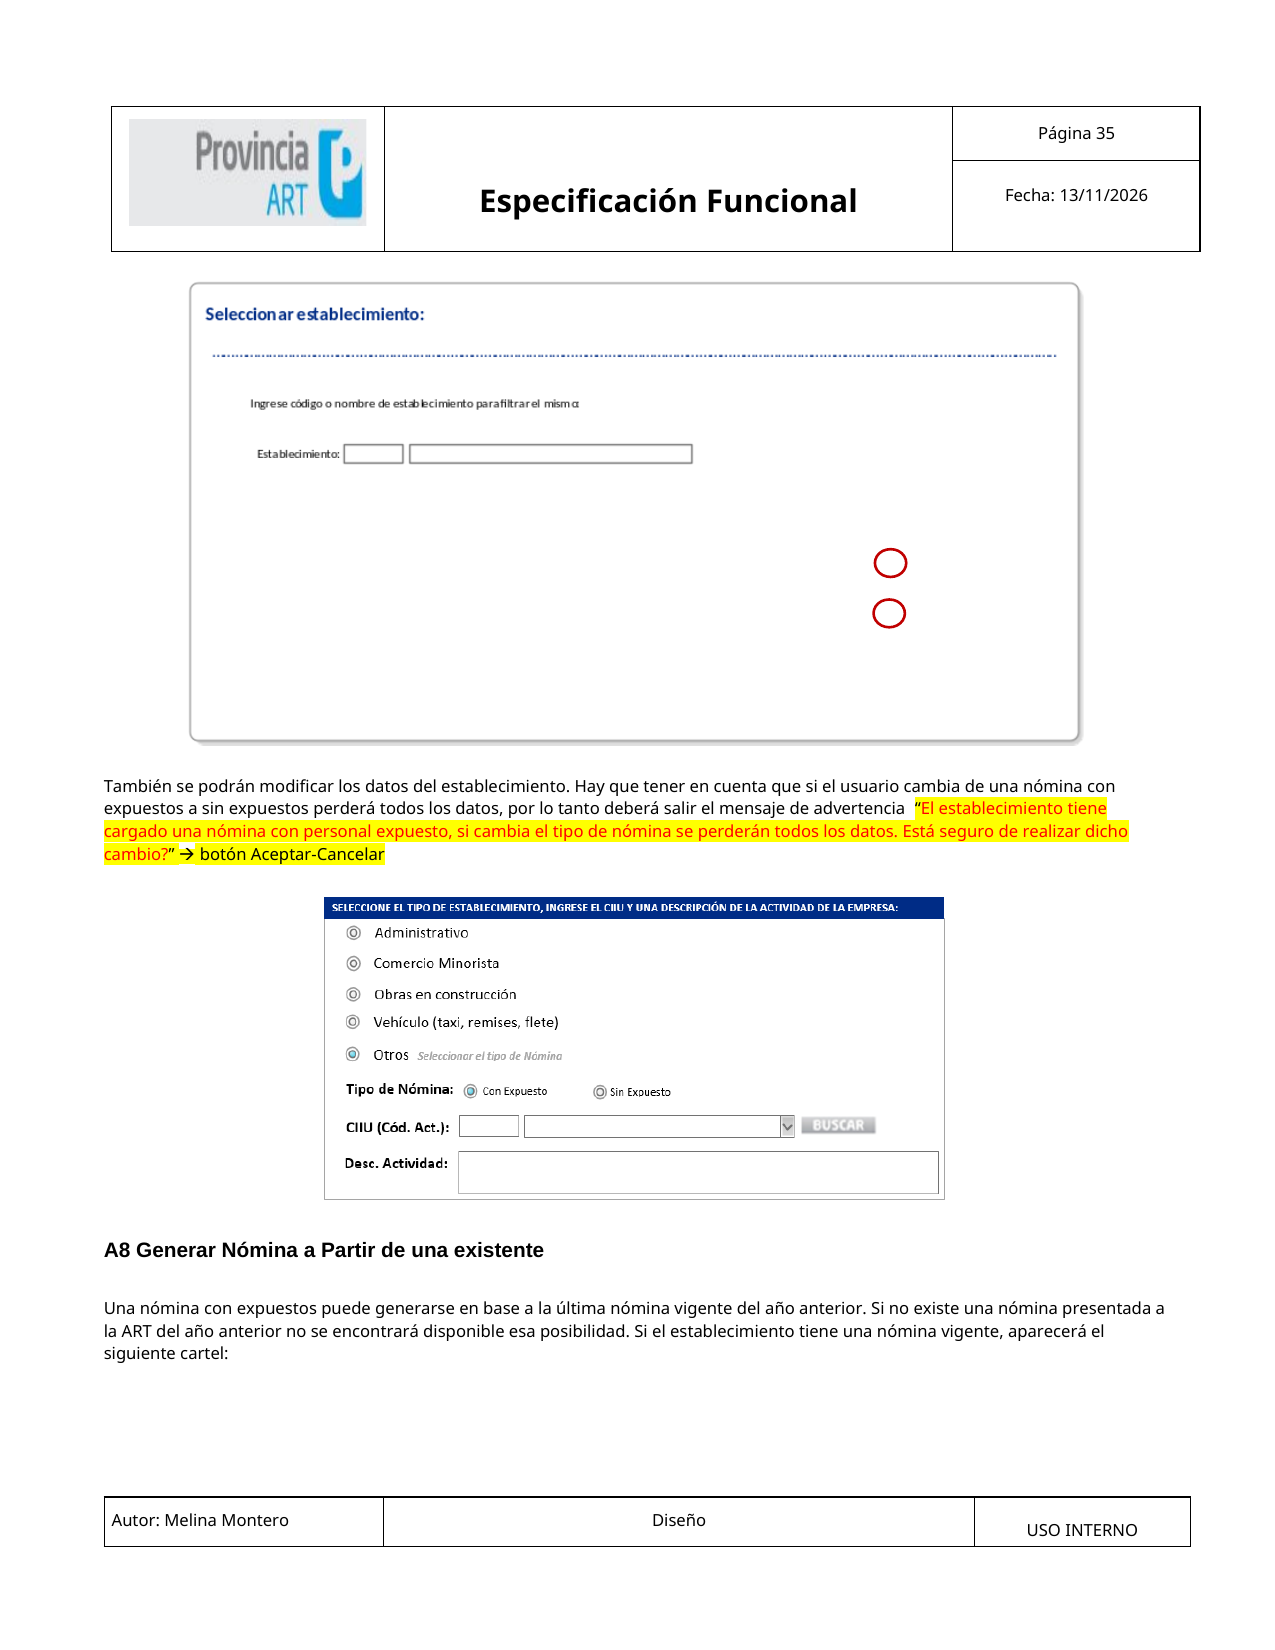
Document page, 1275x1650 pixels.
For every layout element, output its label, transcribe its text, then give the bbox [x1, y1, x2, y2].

picture [321, 893, 949, 1202]
text Una nómina con expuestos puede generarse en base a la última nómina vigente del año anterior. Si no existe una nómina presentada a la ART del año anterior no se encontrará disponible esa posibilidad. Si el establecimiento tiene una nómina vigente, aparecerá el siguiente cartel: [103, 1297, 1167, 1365]
subtitle A8 Generar Nómina a Partir de una existente [103, 1238, 1167, 1262]
text También se podrán modificar los datos del establecimiento. Hay que tener en cuenta que si el usuario cambia de una nómina con expuestos a sin expuestos perderá todos los datos, por lo tanto deberá salir el mensaje de advertencia “El establecimiento tiene cargado una nómina con personal expuesto, si cambia el tipo de nómina se perderán todos los datos. Está seguro de realizar dicho cambio?” botón Aceptar-Cancelar [103, 774, 1167, 865]
picture [129, 119, 367, 226]
